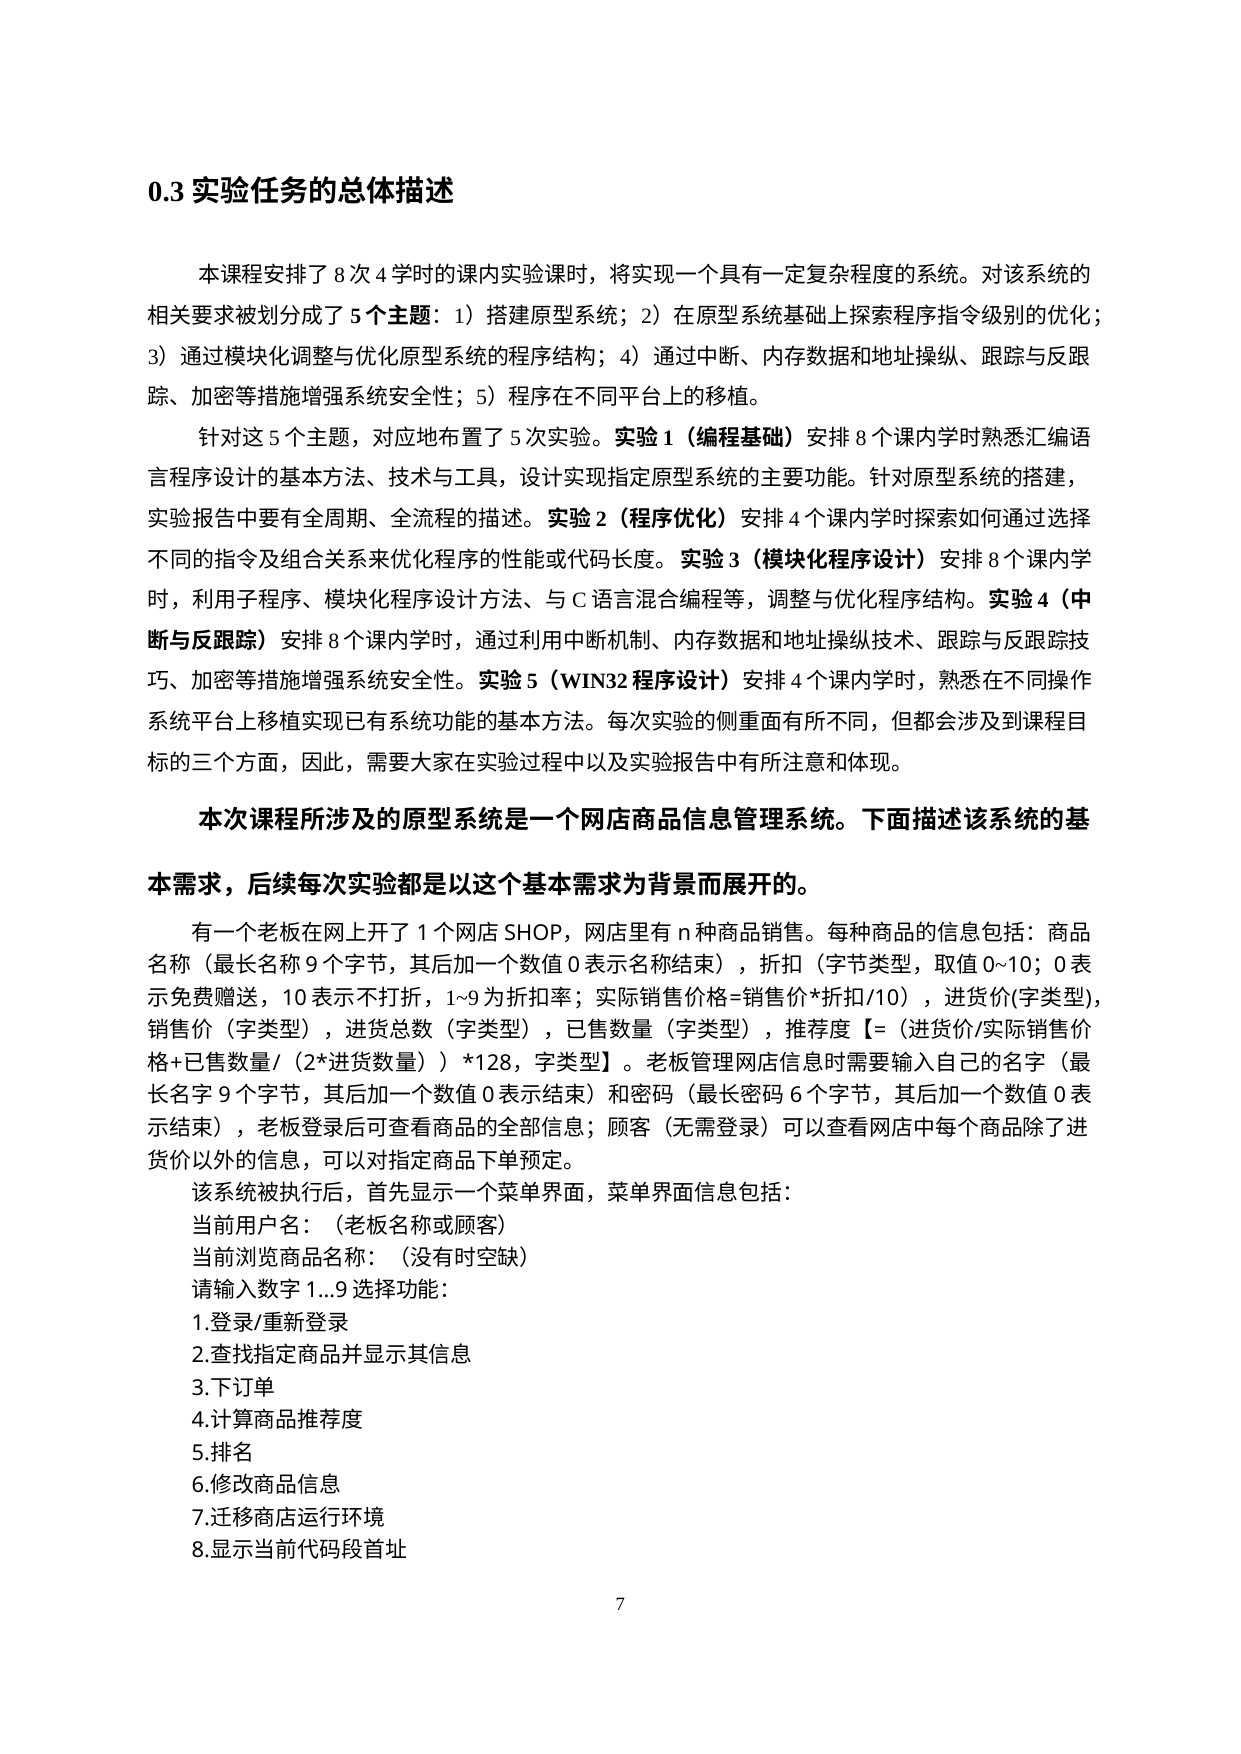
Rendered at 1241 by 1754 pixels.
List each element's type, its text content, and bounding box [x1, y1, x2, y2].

text 8.显示当前代码段首址 [148, 1532, 1092, 1565]
text 7.迁移商店运行环境 [148, 1500, 1092, 1532]
text 针对这5个主题，对应地布置了5次实验。实验1（编程基础）安排8个课内学时熟悉汇编语言程序设计的基本方法、技术与工具，设计实现指定原型系统的主要功能。针对原型系统的搭建，实验报告中要有全周期、全流程的描述。实验2（程序优化）安排4个课内学时探索如何通过选择不同的指令及组合关系来优化程序的性能或代码长度。实验3（模块化程序设计）安排8个课内学时，利用子程序、模块化程序设计方法、与C语言混合编程等，调整与优化程序结构。实验4（中断与反跟踪）安排8个课内学时，通过利用中断机制、内存数据和地址操纵技术、跟踪与反跟踪技巧、加密等措施增强系统安全性。实验5（WIN32程序设计）安排4个课内学时，熟悉在不同操作系统平台上移植实现已有系统功能的基本方法。每次实验的侧重面有所不同，但都会涉及到课程目标的三个方面，因此，需要大家在实验过程中以及实验报告中有所注意和体现。 [148, 419, 1092, 777]
text 该系统被执行后，首先显示一个菜单界面，菜单界面信息包括： [148, 1175, 1092, 1207]
subtitle 0.3 实验任务的总体描述 [148, 156, 1092, 221]
text 1.登录/重新登录 [148, 1305, 1092, 1337]
text 4.计算商品推荐度 [148, 1402, 1092, 1435]
text 当前用户名：（老板名称或顾客） [148, 1207, 1092, 1240]
text 6.修改商品信息 [148, 1467, 1092, 1500]
text 本课程安排了8次4学时的课内实验课时，将实现一个具有一定复杂程度的系统。对该系统的相关要求被划分成了5个主题：1）搭建原型系统；2）在原型系统基础上探索程序指令级别的优化；3）通过模块化调整与优化原型系统的程序结构；4）通过中断、内存数据和地址操纵、跟踪与反跟踪、加密等措施增强系统安全性；5）程序在不同平台上的移植。 [148, 257, 1092, 411]
text 当前浏览商品名称：（没有时空缺） [148, 1240, 1092, 1272]
text 请输入数字1…9选择功能： [148, 1272, 1092, 1305]
text 5.排名 [148, 1435, 1092, 1467]
text 2.查找指定商品并显示其信息 [148, 1337, 1092, 1370]
text 3.下订单 [148, 1370, 1092, 1402]
text 有一个老板在网上开了1个网店SHOP，网店里有n种商品销售。每种商品的信息包括：商品名称（最长名称9个字节，其后加一个数值0表示名称结束），折扣（字节类型，取值0~10；0表示免费赠送，10表示不打折，1~9为折扣率；实际销售价格=销售价*折扣/10），进货价(字类型)，销售价（字类型），进货总数（字类型），已售数量（字类型），推荐度【=（进货价/实际销售价格+已售数量/（2*进货数量））*128，字类型】。老板管理网店信息时需要输入自己的名字（最长名字9个字节，其后加一个数值0表示结束）和密码（最长密码6个字节，其后加一个数值0表示结束），老板登录后可查看商品的全部信息；顾客（无需登录）可以查看网店中每个商品除了进货价以外的信息，可以对指定商品下单预定。 [148, 915, 1092, 1175]
text 本次课程所涉及的原型系统是一个网店商品信息管理系统。下面描述该系统的基本需求，后续每次实验都是以这个基本需求为背景而展开的。 [148, 785, 1092, 915]
